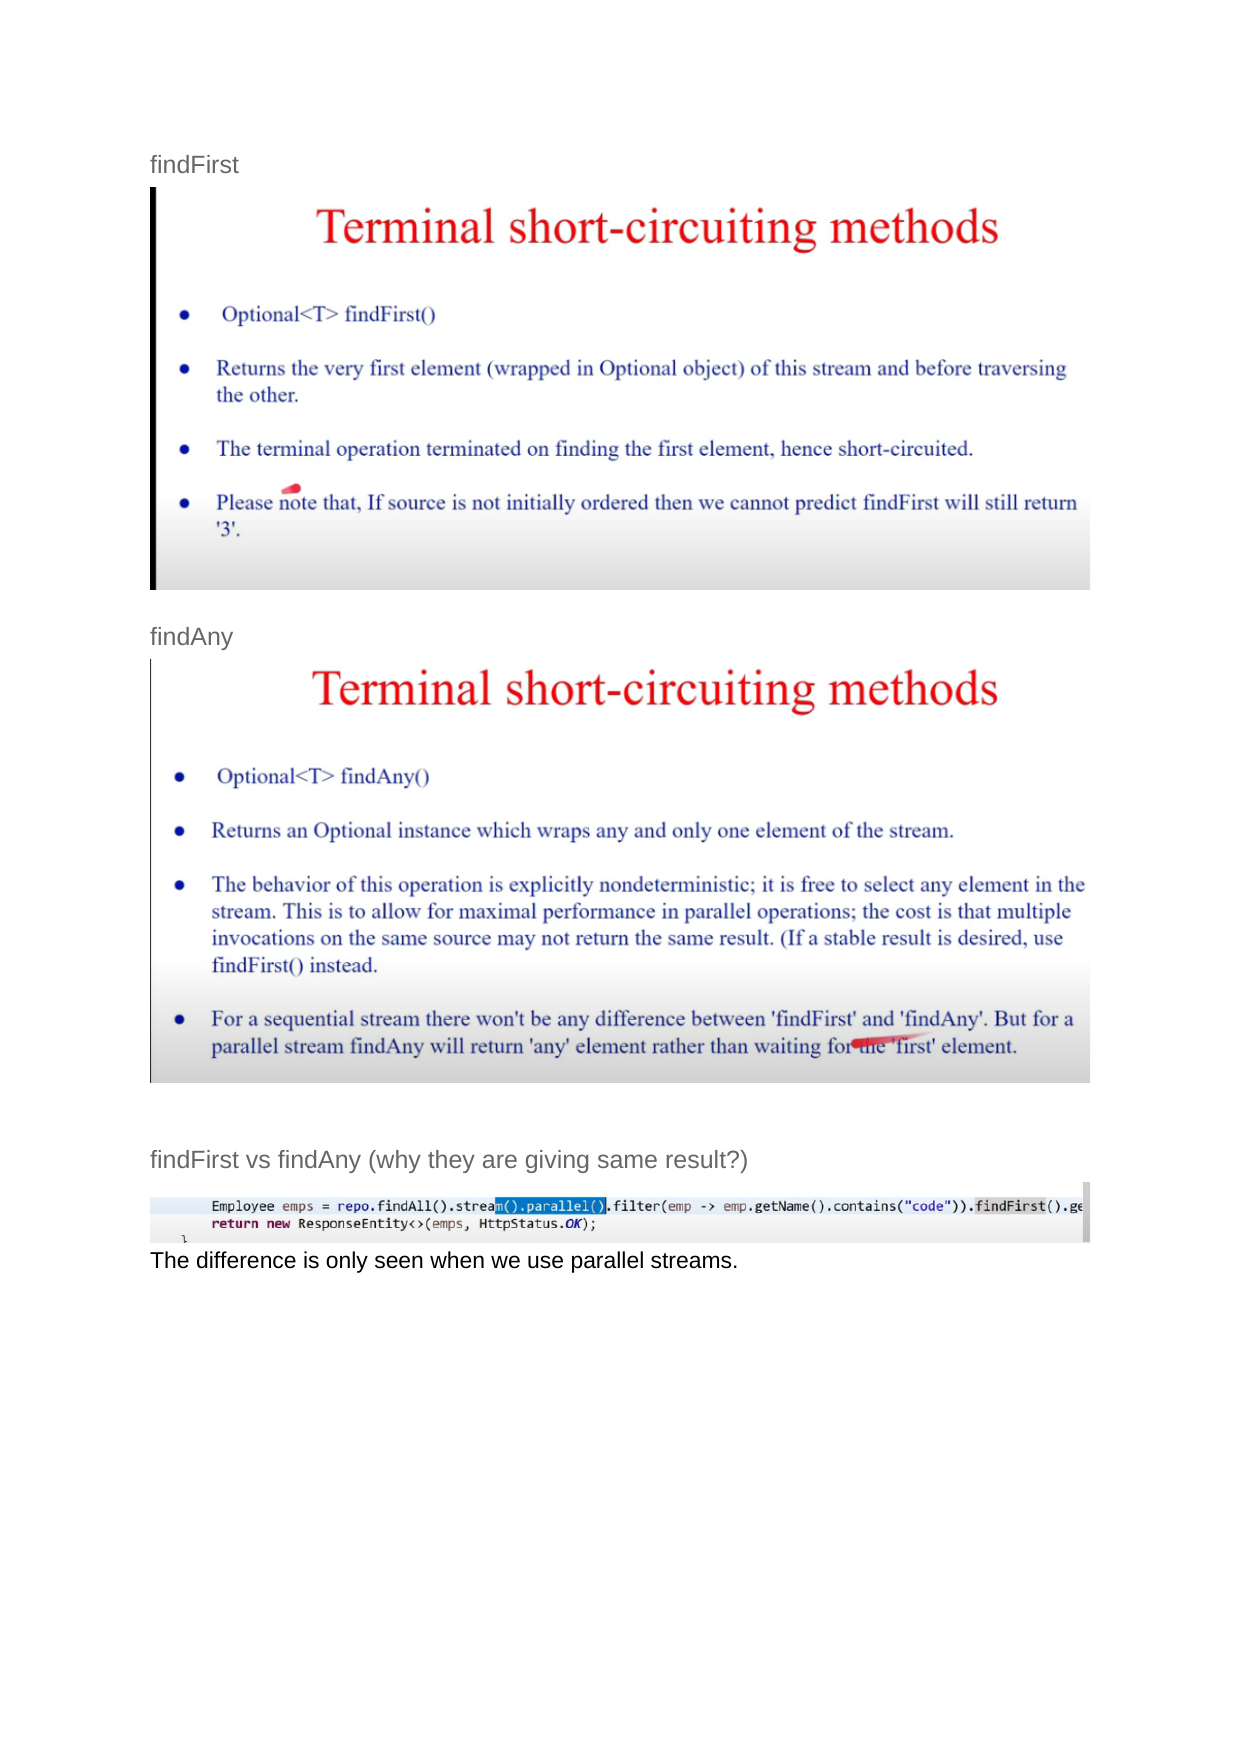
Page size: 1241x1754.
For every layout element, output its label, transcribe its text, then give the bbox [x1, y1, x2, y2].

subtitle findFirst [150, 150, 1090, 179]
picture [150, 187, 1091, 590]
picture [150, 659, 1091, 1083]
text The difference is only seen when we use parallel streams. [150, 1247, 1090, 1273]
picture [150, 1182, 1091, 1243]
subtitle findFirst vs findAny (why they are giving same result?) [150, 1145, 1090, 1174]
subtitle findAny [150, 622, 1090, 651]
